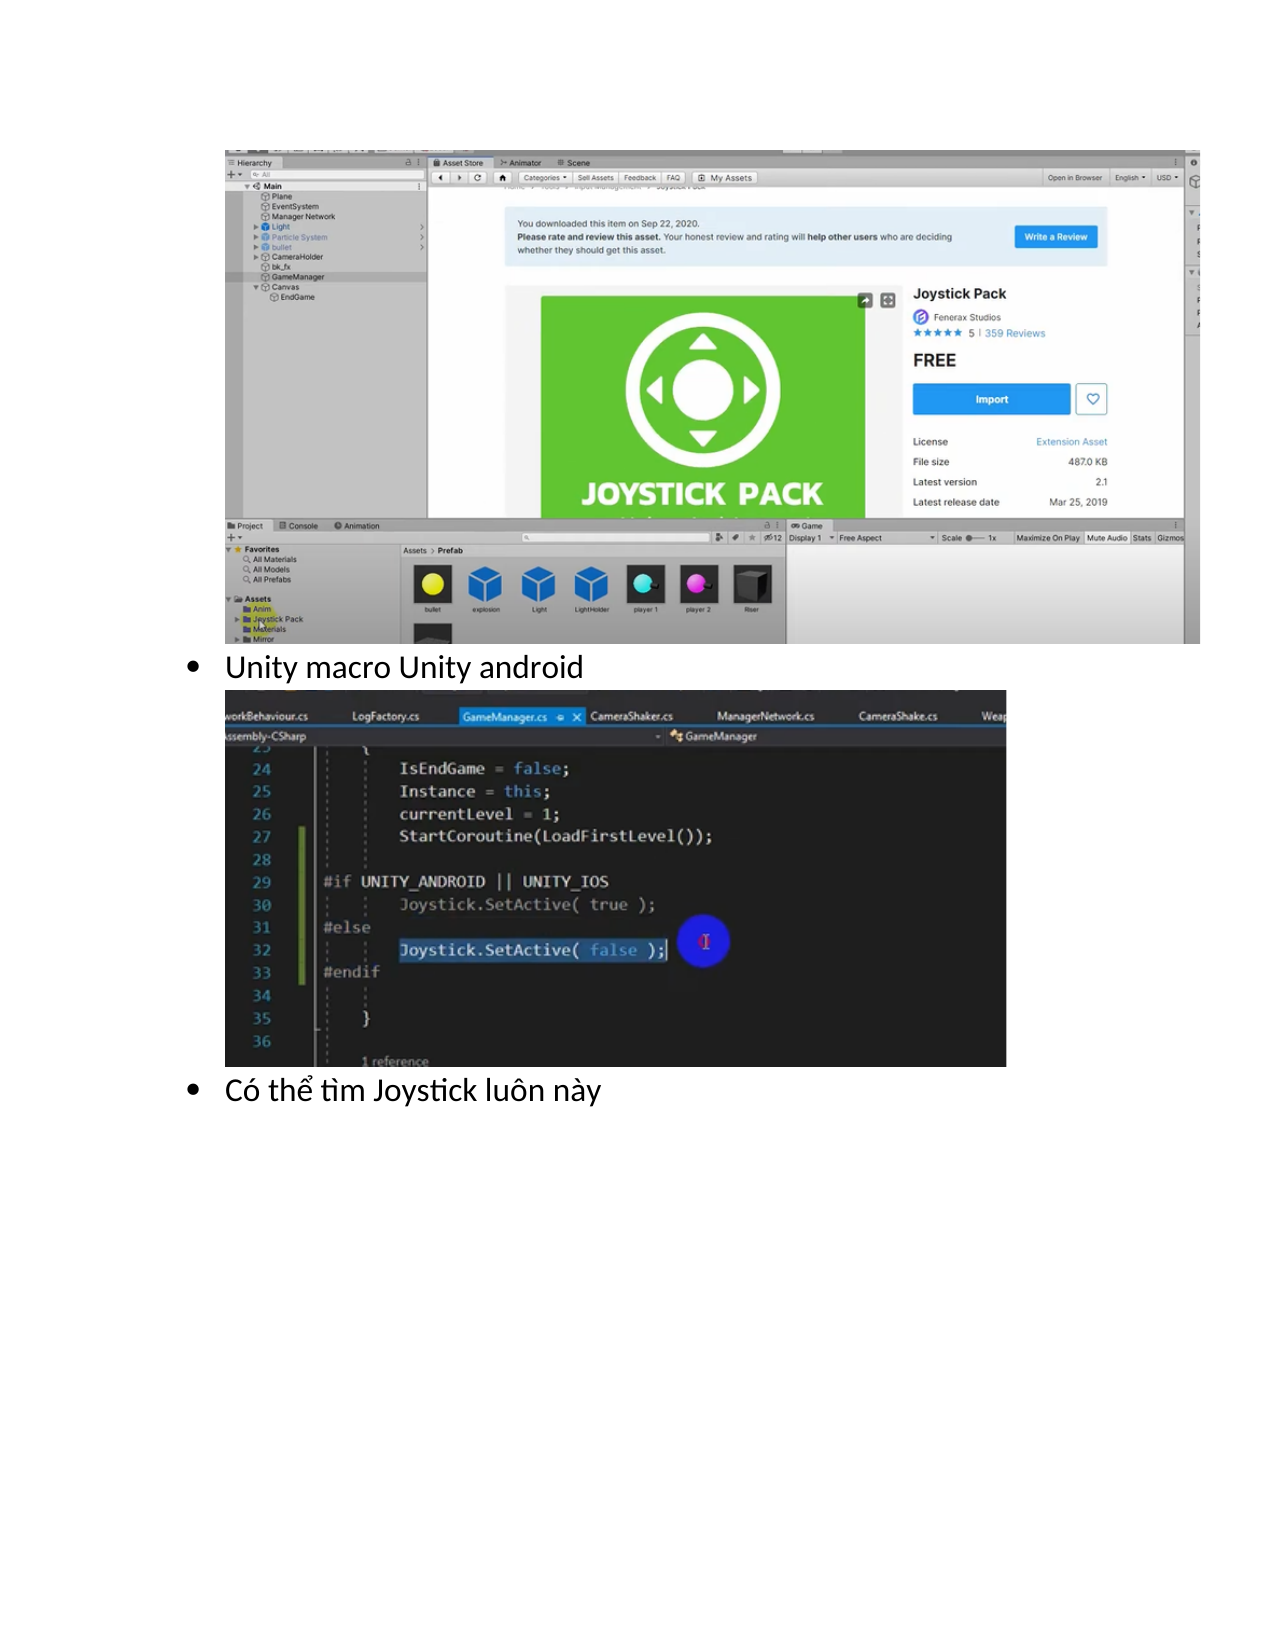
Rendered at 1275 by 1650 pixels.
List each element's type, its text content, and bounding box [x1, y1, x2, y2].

list Unity macro Unity android [187, 646, 1125, 687]
picture [225, 150, 1200, 644]
list Có thể tìm Joystick luôn này [187, 1069, 1125, 1109]
picture [225, 690, 1007, 1067]
